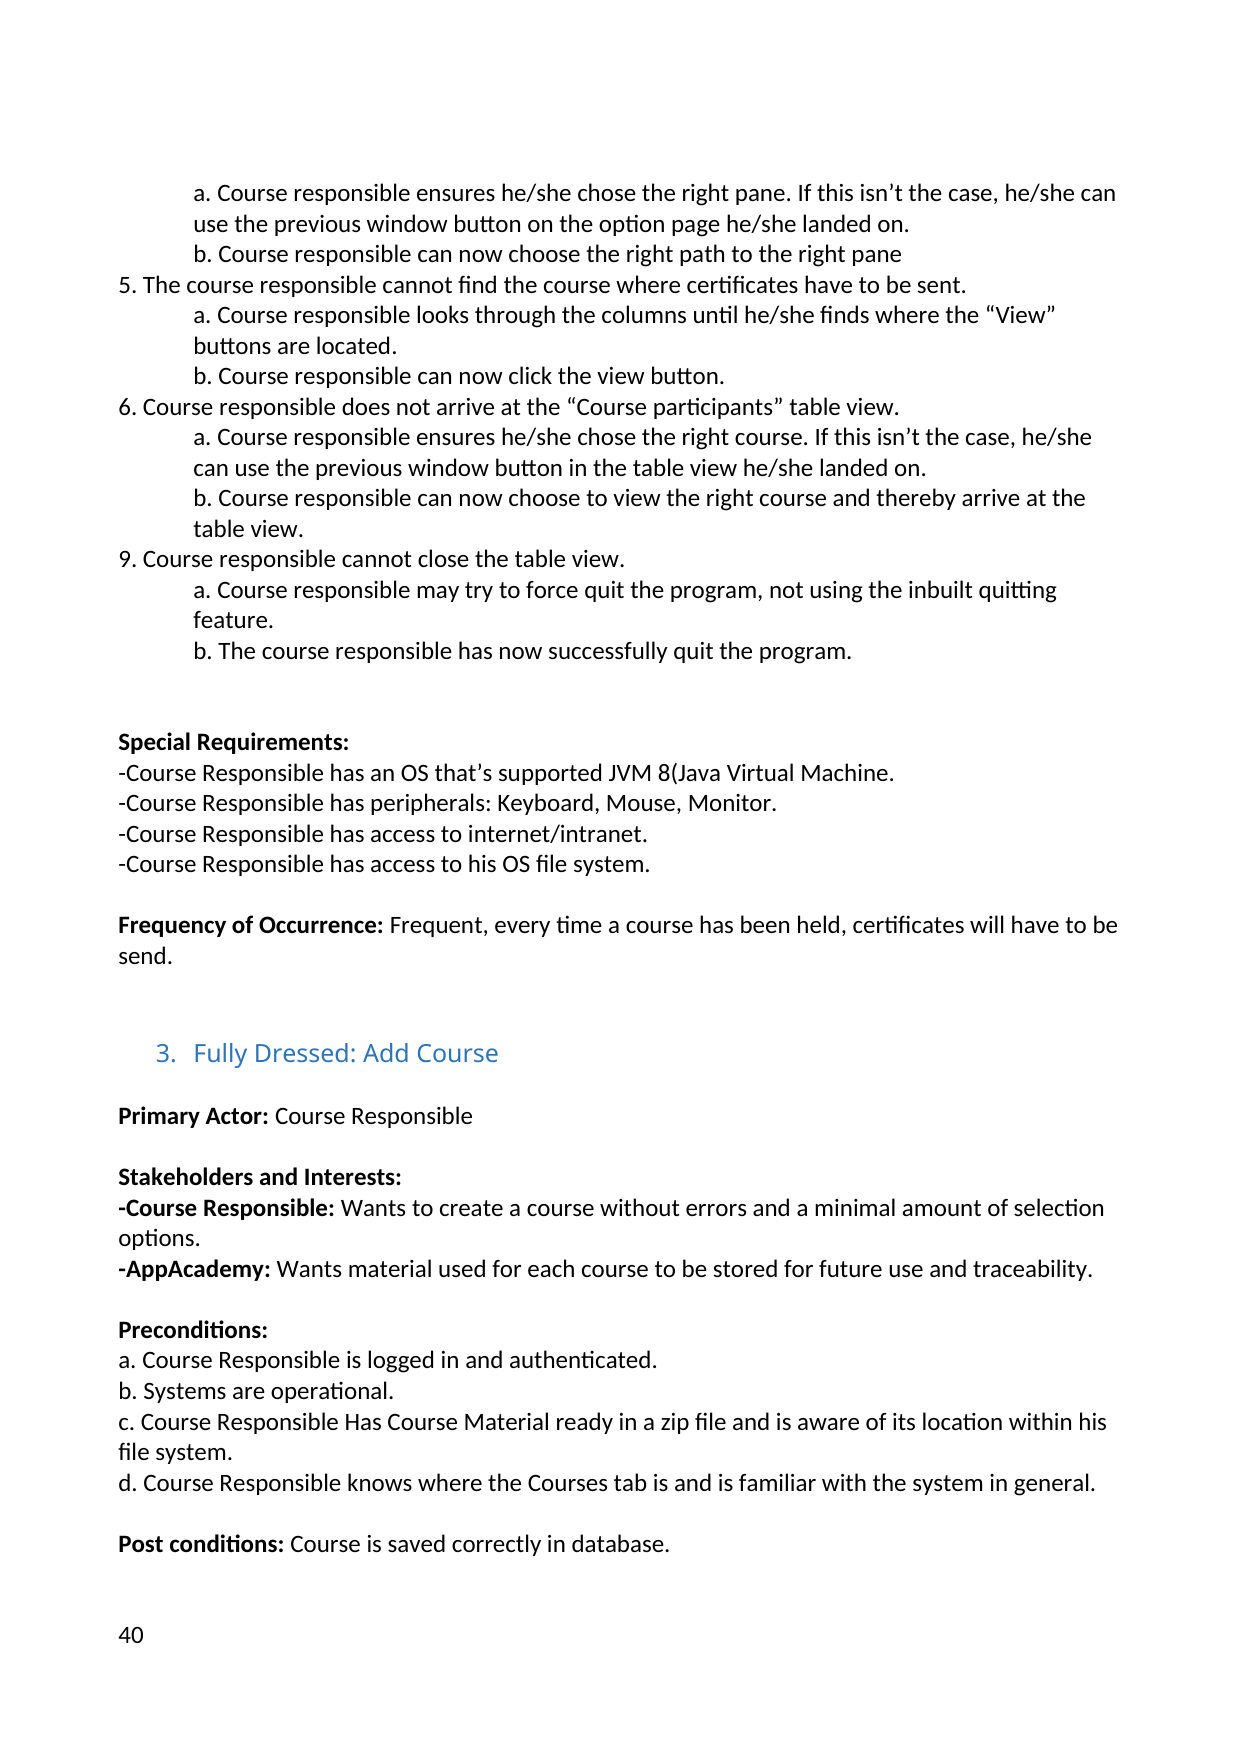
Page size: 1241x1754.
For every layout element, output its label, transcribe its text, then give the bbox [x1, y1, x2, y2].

text a. Course Responsible is logged in and authenticated. [118, 1345, 1122, 1375]
text a. Course responsible ensures he/she chose the right course. If this isn’t the case, he/she can use the previous window button in the table view he/she landed on. [193, 421, 1122, 482]
text a. Course responsible may try to force quit the program, not using the inbuilt quitting feature. [193, 574, 1122, 635]
text 9. Course responsible cannot close the table view. [118, 543, 1122, 574]
text a. Course responsible ensures he/she chose the right pane. If this isn’t the case, he/she can use the previous window button on the option page he/she landed on. [193, 177, 1122, 238]
text b. Course responsible can now choose to view the right course and thereby arrive at the table view. [193, 482, 1122, 543]
text -Course Responsible has an OS that’s supported JVM 8(Java Virtual Machine. [118, 757, 1122, 788]
text Stakeholders and Interests: [118, 1162, 1122, 1192]
text -Course Responsible has access to internet/intranet. [118, 818, 1122, 849]
text c. Course Responsible Has Course Material ready in a zip file and is aware of its location within his file system. [118, 1406, 1122, 1467]
text -Course Responsible has access to his OS file system. [118, 849, 1122, 879]
text d. Course Responsible knows where the Courses tab is and is familiar with the system in general. [118, 1467, 1122, 1497]
text Frequency of Occurrence: Frequent, every time a course has been held, certificates will have to be send. [118, 910, 1122, 971]
text b. Course responsible can now click the view button. [118, 360, 1122, 391]
text -AppAcademy: Wants material used for each course to be stored for future use and traceability. [118, 1253, 1122, 1284]
text a. Course responsible looks through the columns until he/she finds where the “View” buttons are located. [193, 299, 1122, 360]
text Special Requirements: [118, 727, 1122, 757]
text b. Systems are operational. [118, 1375, 1122, 1406]
text Preconditions: [118, 1314, 1122, 1345]
text Post conditions: Course is saved correctly in database. [118, 1528, 1122, 1558]
text 6. Course responsible does not arrive at the “Course participants” table view. [118, 391, 1122, 421]
subtitle Fully Dressed: Add Course [156, 1036, 1122, 1070]
text -Course Responsible: Wants to create a course without errors and a minimal amount of selection options. [118, 1192, 1122, 1253]
text b. Course responsible can now choose the right path to the right pane [118, 238, 1122, 269]
text 5. The course responsible cannot find the course where certificates have to be sent. [118, 269, 1122, 299]
text b. The course responsible has now successfully quit the program. [118, 635, 1122, 666]
text Primary Actor: Course Responsible [118, 1101, 1122, 1131]
text -Course Responsible has peripherals: Keyboard, Mouse, Monitor. [118, 788, 1122, 818]
